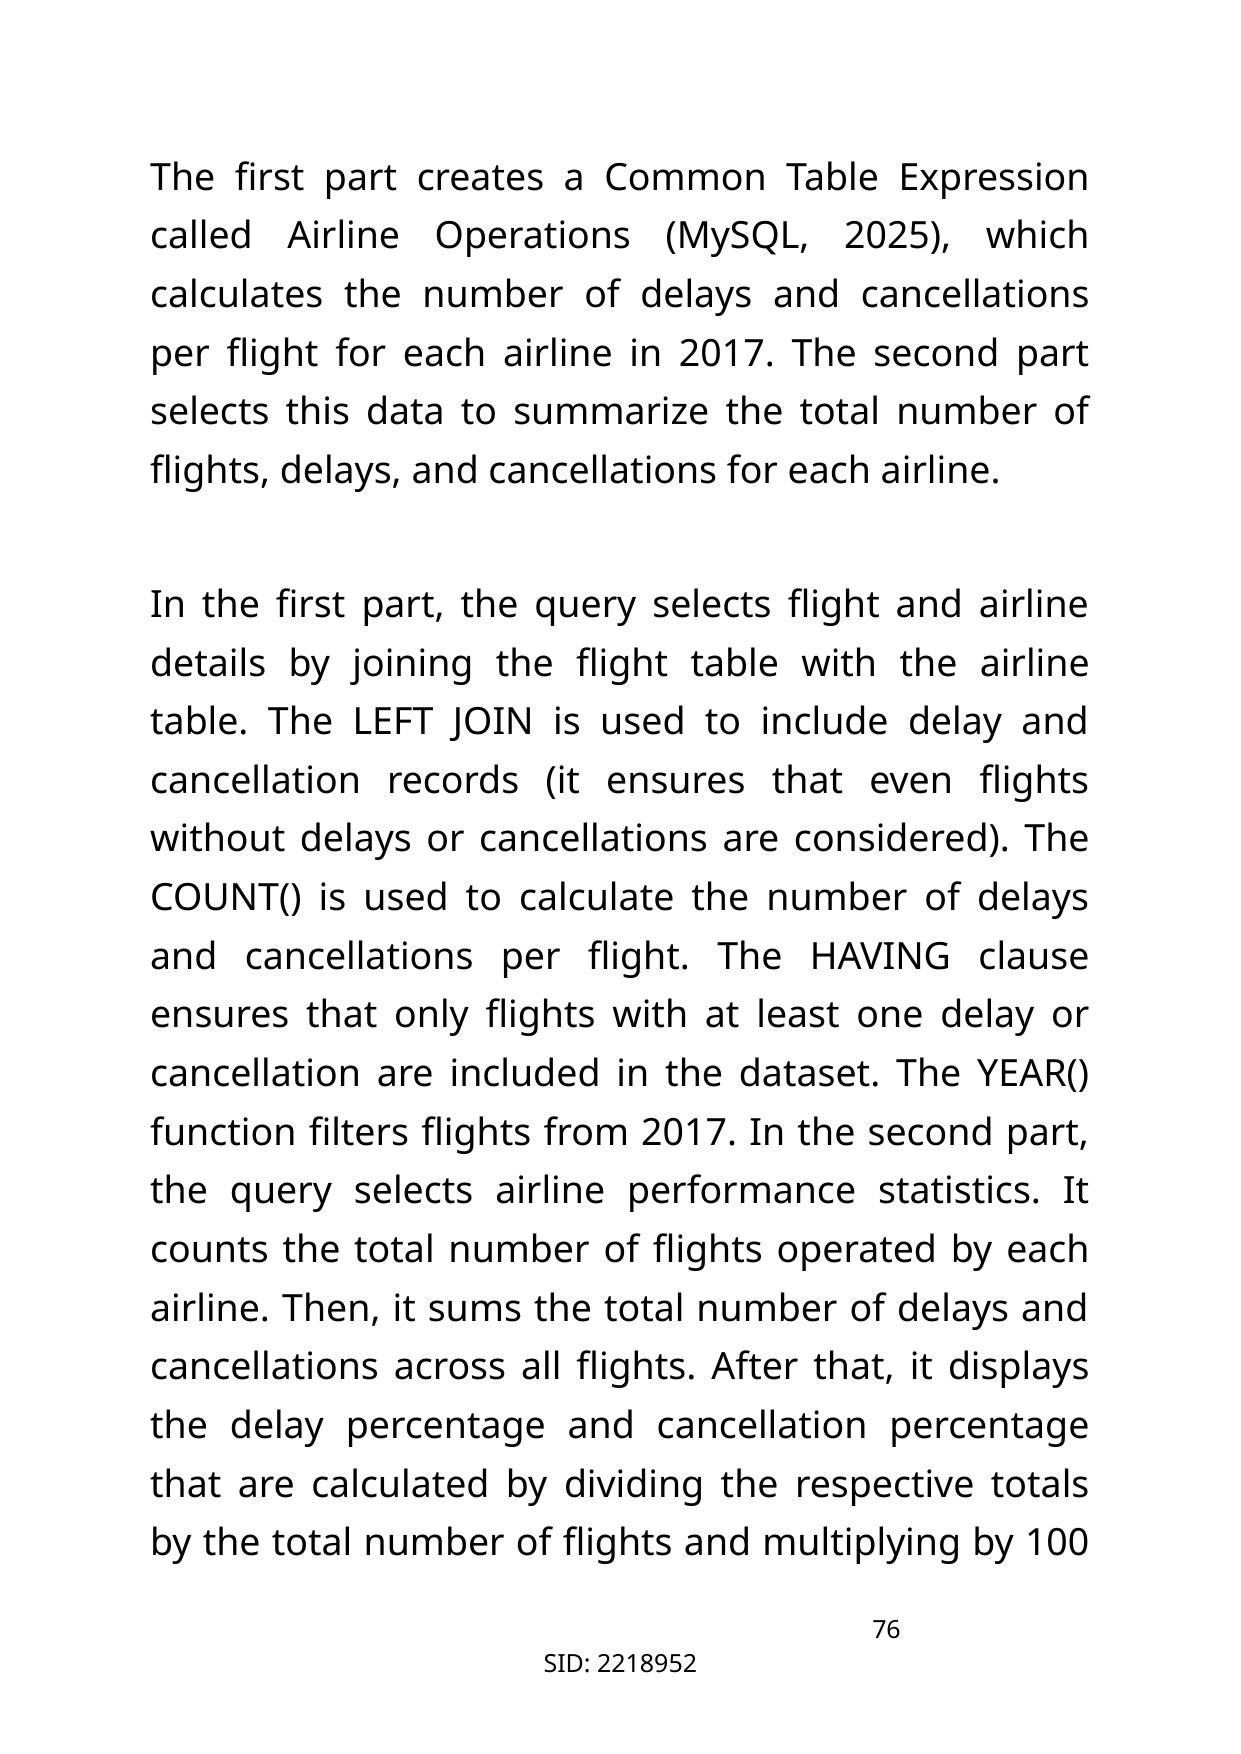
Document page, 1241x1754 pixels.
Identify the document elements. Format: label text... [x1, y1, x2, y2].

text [150, 518, 1090, 1567]
text The first part creates a Common Table Expression called Airline Operations (MySQL, 2025), which calculates the number of delays and cancellations per flight for each airline in 2017. The second part selects this data to summarize the total number of flights, delays, and cancellations for each airline. [150, 150, 1090, 494]
